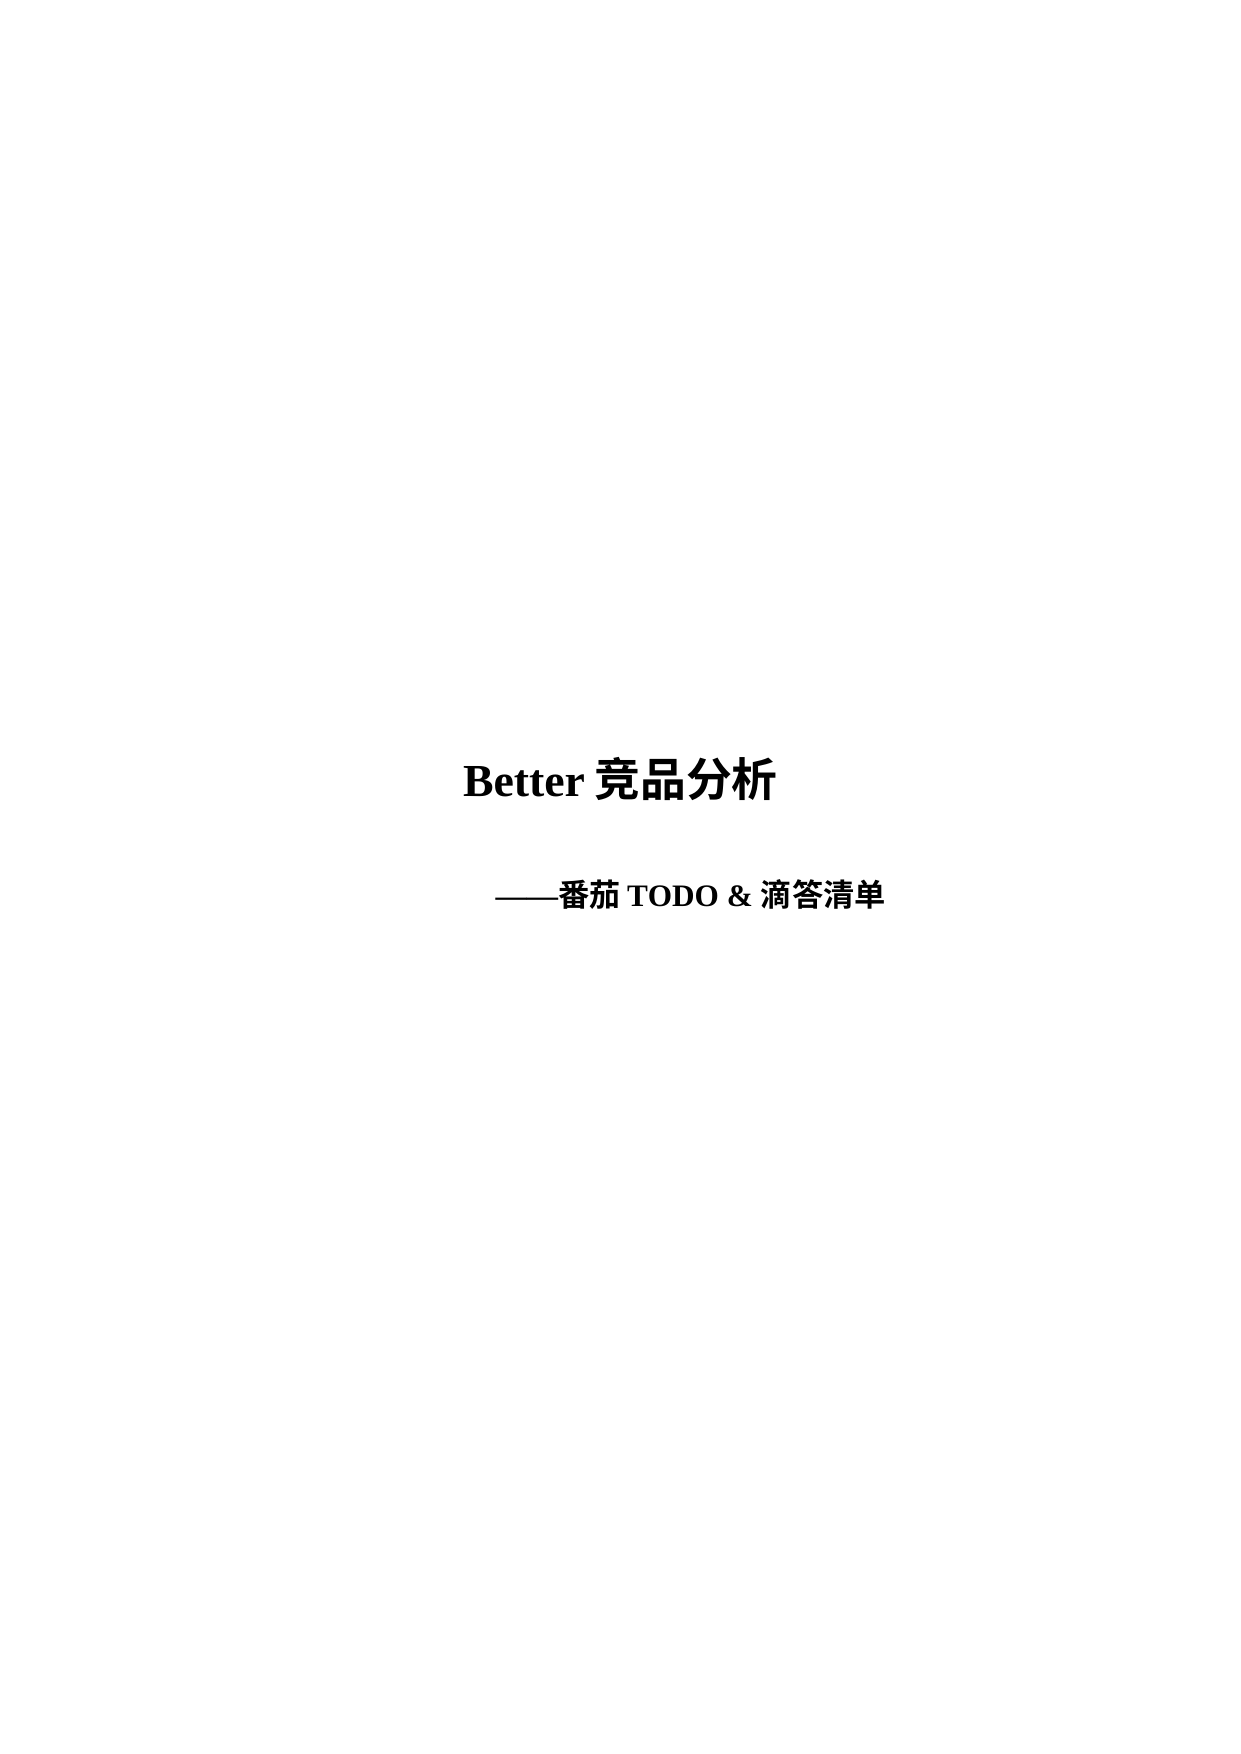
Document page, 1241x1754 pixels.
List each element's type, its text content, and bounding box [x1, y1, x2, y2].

list ——番茄TODO & 滴答清单 [187, 860, 1053, 925]
text Better竞品分析 [187, 727, 1053, 825]
